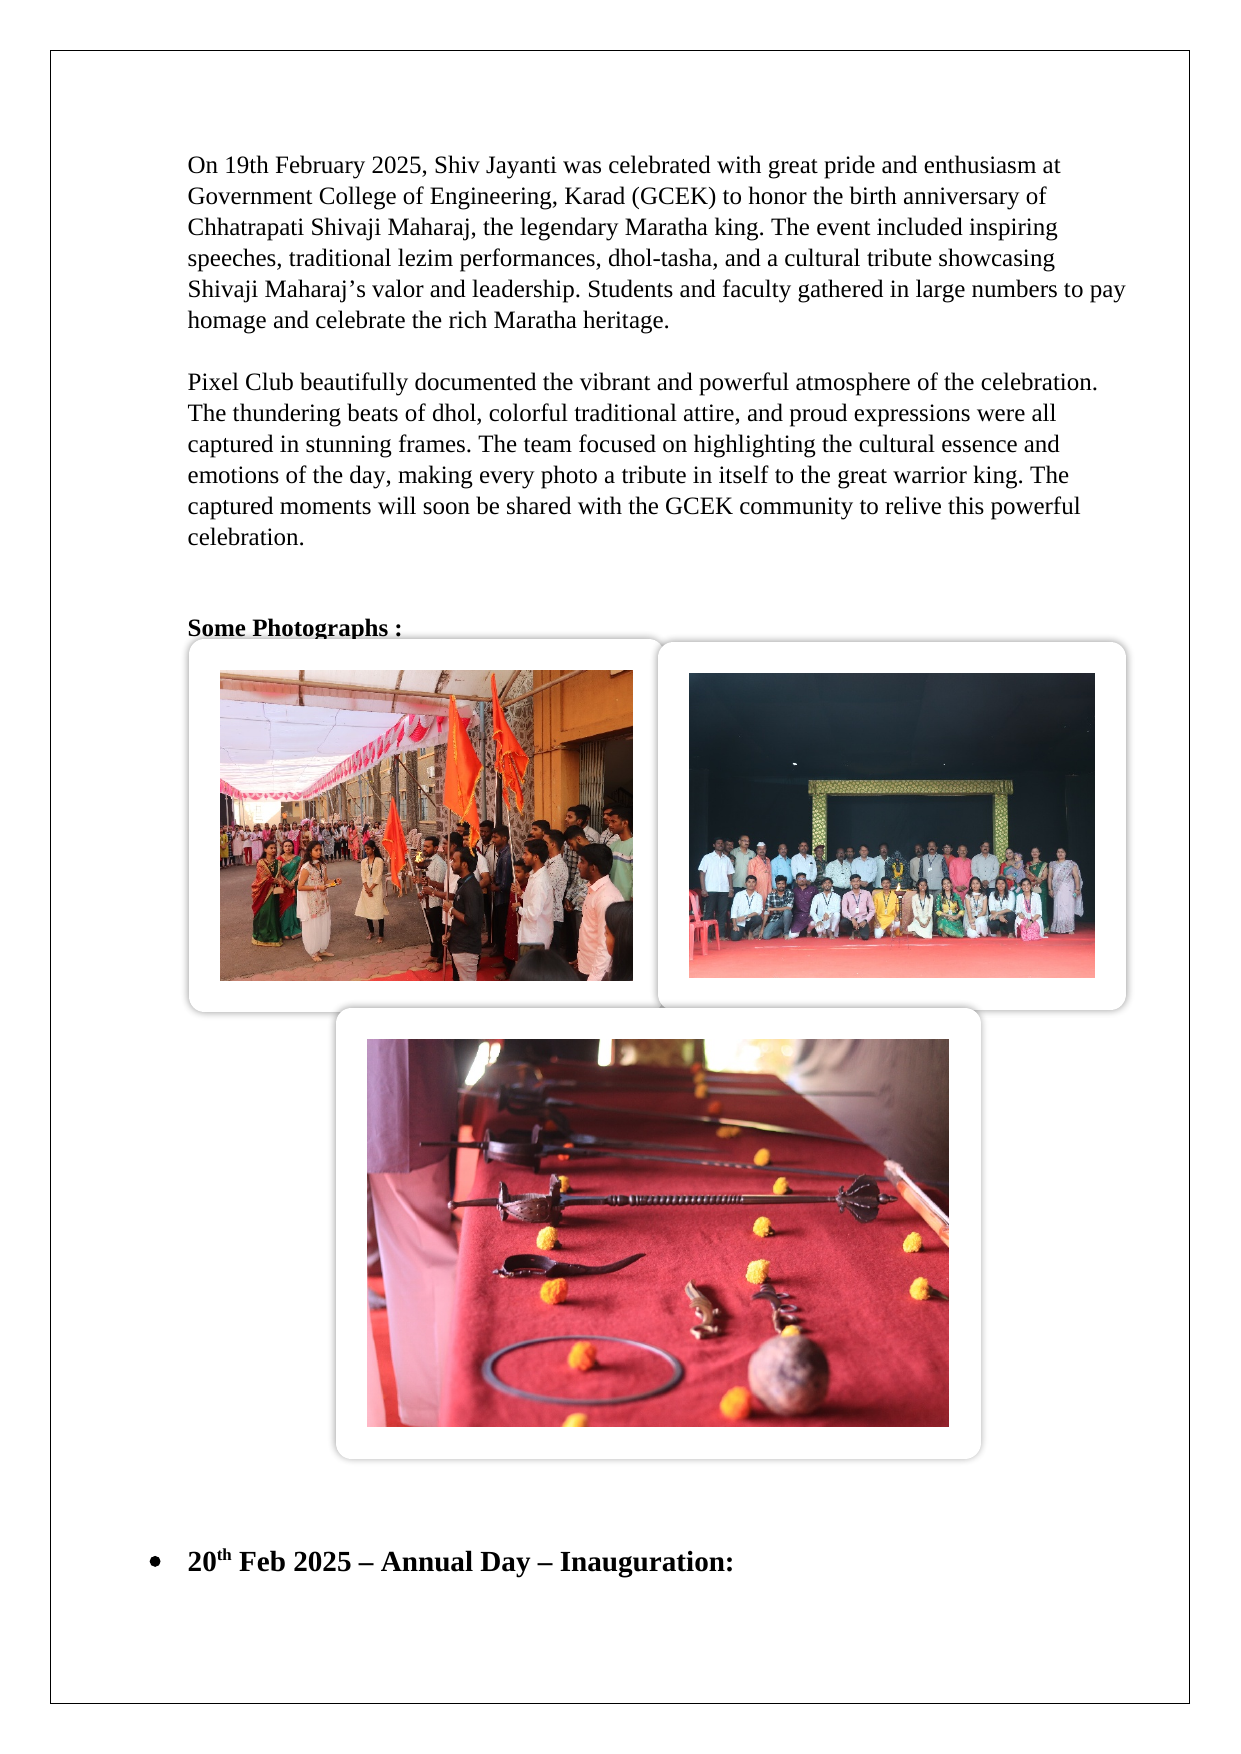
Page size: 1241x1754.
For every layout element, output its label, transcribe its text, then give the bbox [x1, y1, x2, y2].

list On 19th February 2025, Shiv Jayanti was celebrated with great pride and enthusiasm at Government College of Engineering, Karad (GCEK) to honor the birth anniversary of Chhatrapati Shivaji Maharaj, the legendary Maratha king. The event included inspiring speeches, traditional lezim performances, dhol-tasha, and a cultural tribute showcasing Shivaji Maharaj’s valor and leadership. Students and faculty gathered in large numbers to pay homage and celebrate the rich Maratha heritage. [187, 150, 1128, 334]
list Pixel Club beautifully documented the vibrant and powerful atmosphere of the celebration. The thundering beats of dhol, colorful traditional attire, and proud expressions were all captured in stunning frames. The team focused on highlighting the cultural essence and emotions of the day, making every photo a tribute in itself to the great warrior king. The captured moments will soon be shared with the GCEK community to relive this powerful celebration. [187, 367, 1128, 551]
list Some Photographs : [187, 613, 1128, 642]
list 20th Feb 2025 – Annual Day – Inauguration: [150, 1544, 1128, 1578]
picture [689, 673, 1095, 978]
picture [220, 670, 633, 981]
picture [367, 1039, 949, 1427]
